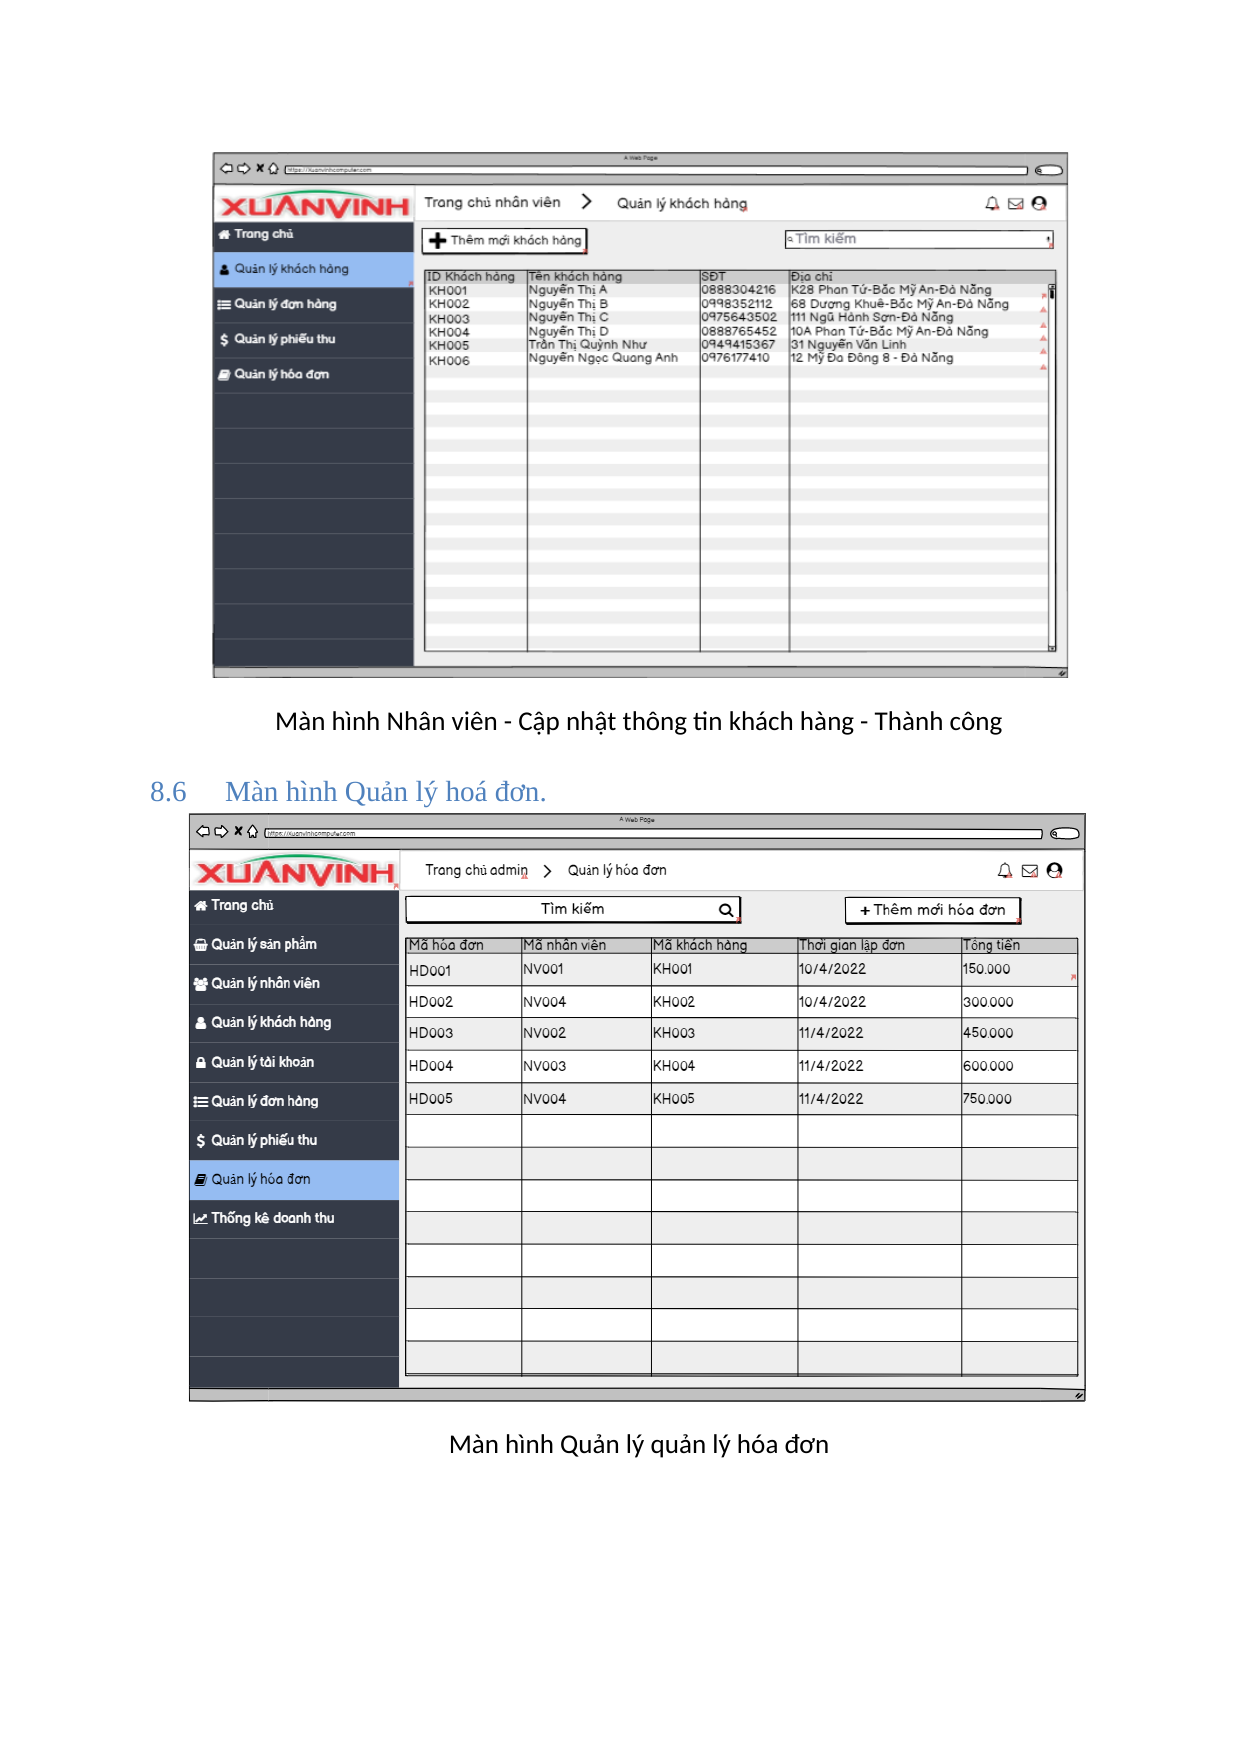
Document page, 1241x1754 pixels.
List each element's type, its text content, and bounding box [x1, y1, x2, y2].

text Màn hình Nhân viên - Cập nhật thông tin khách hàng - Thành công [150, 704, 1128, 737]
text Màn hình Quản lý quản lý hóa đơn [150, 1428, 1128, 1461]
subtitle 8.6 Màn hình Quản lý hoá đơn. [150, 774, 1128, 808]
picture [209, 150, 1069, 678]
picture [188, 812, 1089, 1403]
